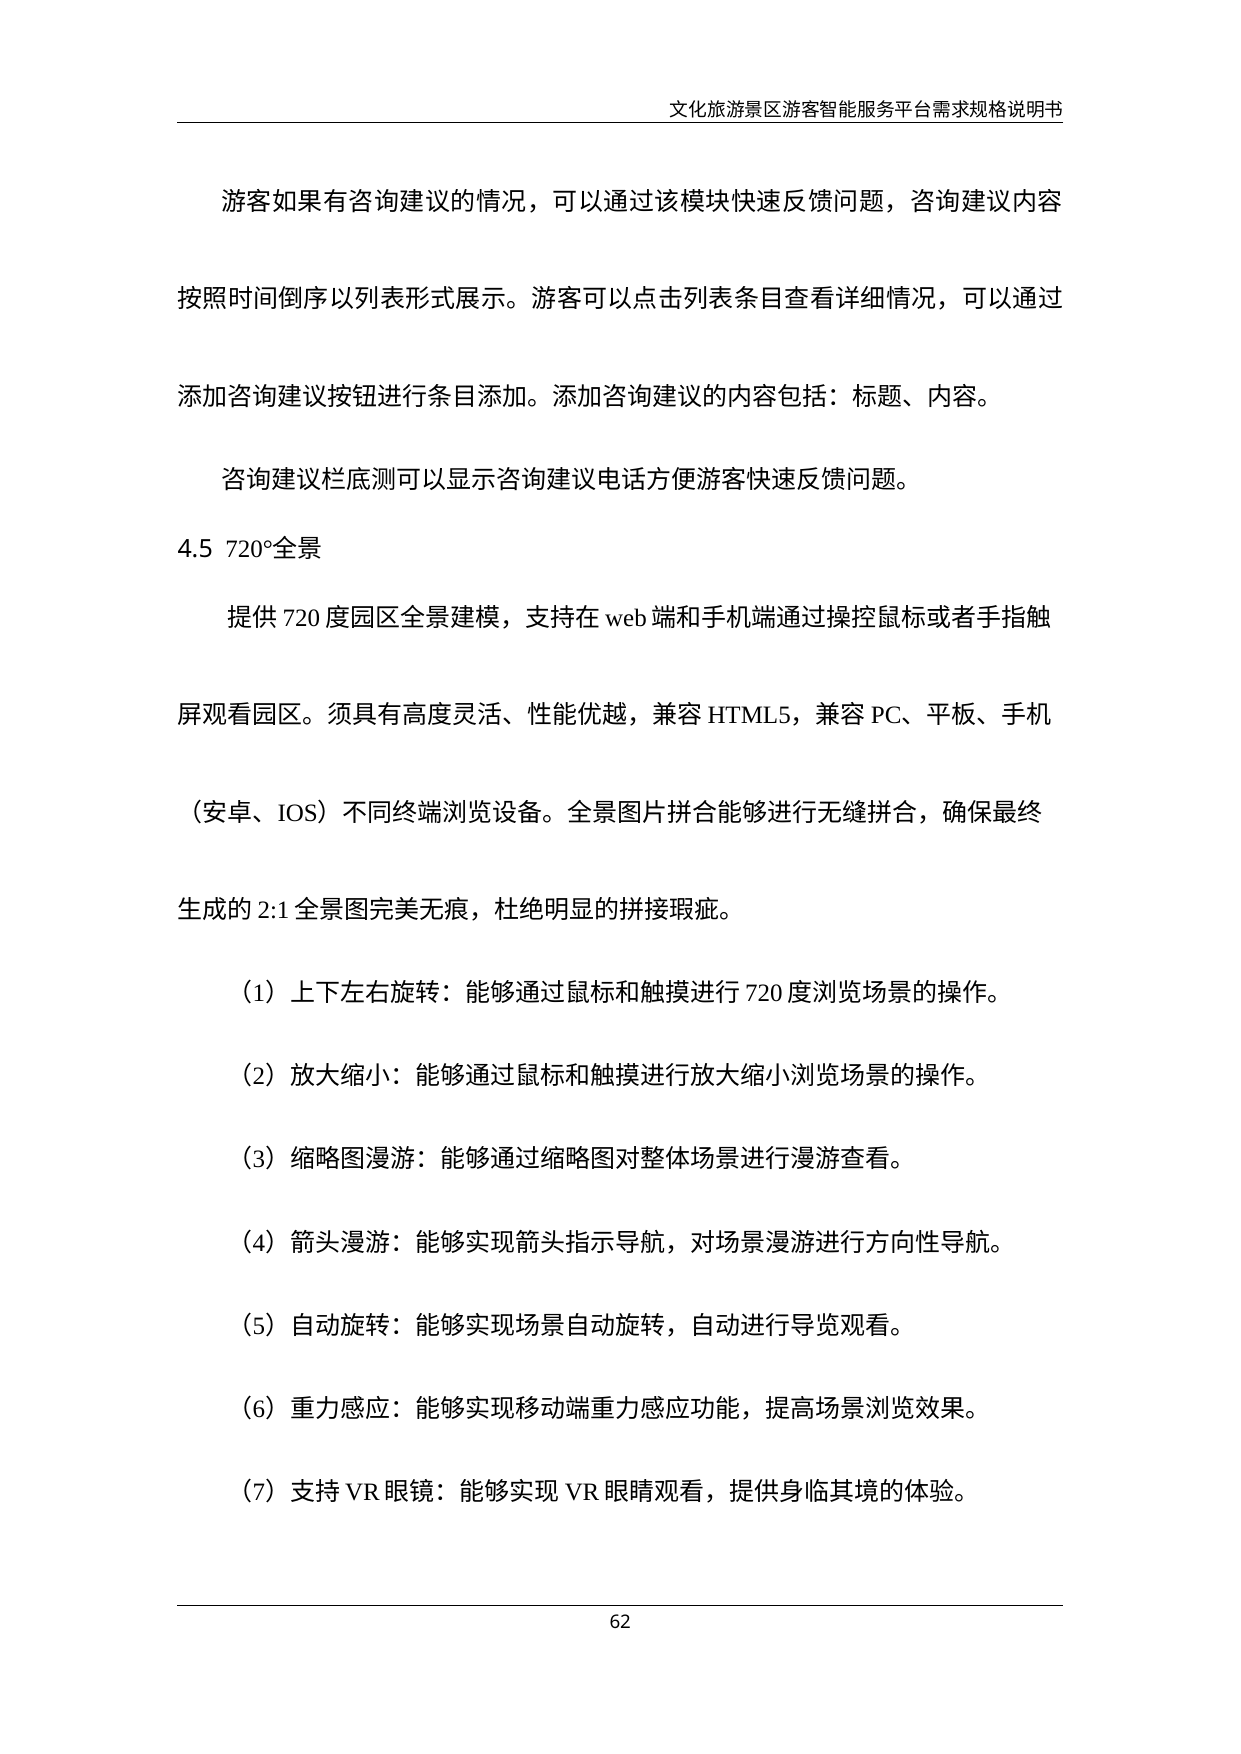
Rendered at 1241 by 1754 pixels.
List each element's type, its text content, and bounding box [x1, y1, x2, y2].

text （1）上下左右旋转：能够通过鼠标和触摸进行720度浏览场景的操作。 [177, 958, 1063, 1023]
text （3）缩略图漫游：能够通过缩略图对整体场景进行漫游查看。 [177, 1124, 1063, 1189]
text （4）箭头漫游：能够实现箭头指示导航，对场景漫游进行方向性导航。 [177, 1208, 1063, 1273]
text （7）支持VR眼镜：能够实现VR眼睛观看，提供身临其境的体验。 [177, 1457, 1063, 1522]
text 咨询建议栏底测可以显示咨询建议电话方便游客快速反馈问题。 [177, 445, 1063, 510]
text 游客如果有咨询建议的情况，可以通过该模块快速反馈问题，咨询建议内容按照时间倒序以列表形式展示。游客可以点击列表条目查看详细情况，可以通过添加咨询建议按钮进行条目添加。添加咨询建议的内容包括：标题、内容。 [177, 167, 1063, 427]
text 提供720度园区全景建模，支持在web端和手机端通过操控鼠标或者手指触屏观看园区。须具有高度灵活、性能优越，兼容HTML5，兼容PC、平板、手机（安卓、IOS）不同终端浏览设备。全景图片拼合能够进行无缝拼合，确保最终生成的2:1全景图完美无痕，杜绝明显的拼接瑕疵。 [177, 583, 1063, 940]
text 720°全景 [177, 528, 1063, 564]
text （6）重力感应：能够实现移动端重力感应功能，提高场景浏览效果。 [177, 1374, 1063, 1439]
text （2）放大缩小：能够通过鼠标和触摸进行放大缩小浏览场景的操作。 [177, 1041, 1063, 1106]
text （5）自动旋转：能够实现场景自动旋转，自动进行导览观看。 [177, 1291, 1063, 1356]
